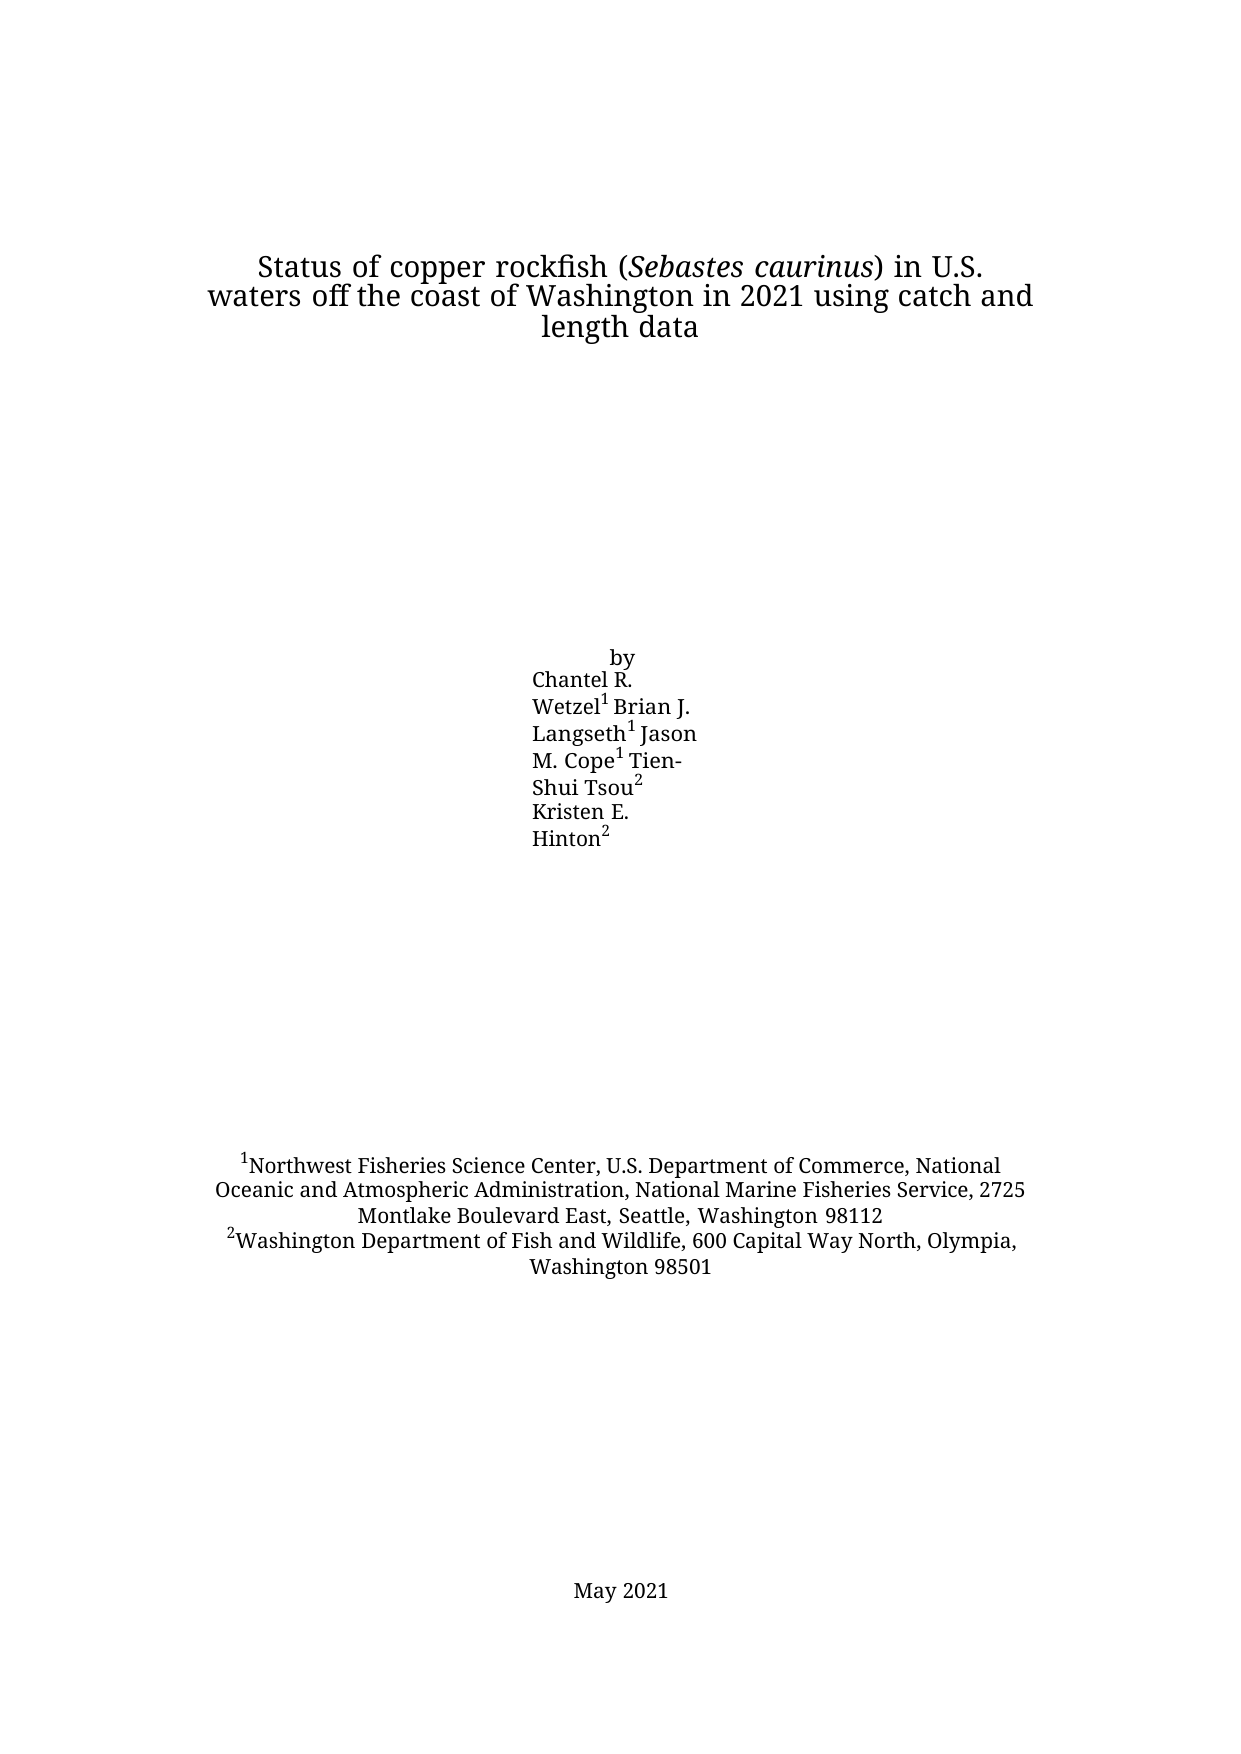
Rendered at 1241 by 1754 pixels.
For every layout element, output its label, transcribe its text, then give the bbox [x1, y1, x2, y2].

text May 2021 [207, 1576, 1036, 1605]
text Washington 98501 [207, 1253, 1034, 1279]
text 2Washington Department of Fish and Wildlife, 600 Capital Way North, Olympia, [207, 1229, 1036, 1253]
text 1Northwest Fisheries Science Center, U.S. Department of Commerce, National Oceanic and Atmospheric Administration, National Marine Fisheries Service, 2725 Montlake Boulevard East, Seattle, Washington 98112 [207, 1150, 1034, 1229]
text Status of copper rockfish (Sebastes caurinus) in U.S. waters off the coast of Washington in 2021 using catch and length data [207, 253, 1034, 346]
text by Chantel R. Wetzel1 Brian J. Langseth1 Jason M. Cope1 Tien-Shui Tsou2 Kristen E. Hinton2 [532, 647, 707, 852]
